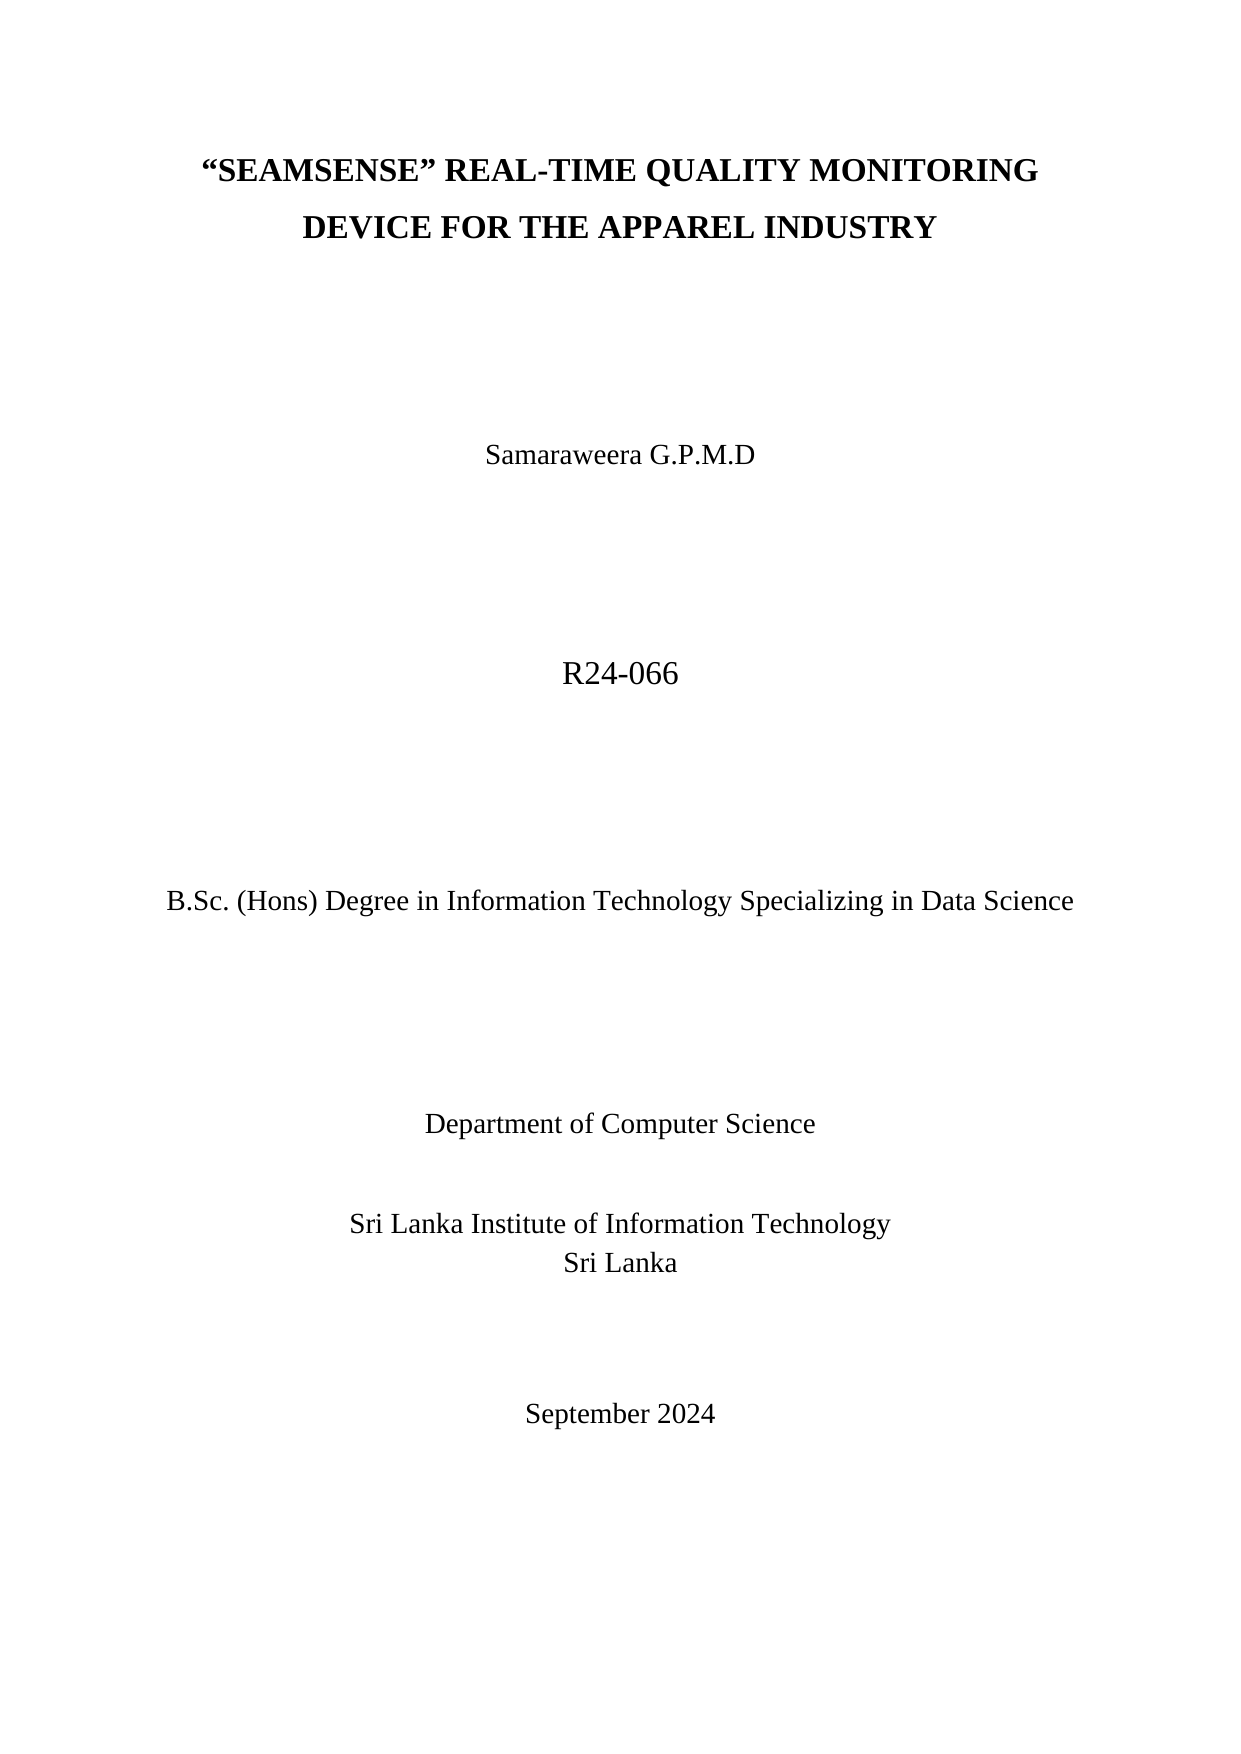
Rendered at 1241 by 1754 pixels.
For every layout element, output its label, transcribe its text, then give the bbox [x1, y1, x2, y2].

text September 2024 [150, 1396, 1090, 1429]
text Samaraweera G.P.M.D [150, 437, 1090, 471]
text “SEAMSENSE” REAL-TIME QUALITY MONITORING DEVICE FOR THE APPAREL INDUSTRY [150, 150, 1090, 246]
text R24-066 [150, 653, 1090, 691]
text Sri Lanka Institute of Information Technology [150, 1207, 1090, 1240]
text Sri Lanka [150, 1245, 1090, 1279]
text B.Sc. (Hons) Degree in Information Technology Specializing in Data Science [150, 883, 1090, 917]
text Department of Computer Science [150, 1106, 1090, 1139]
